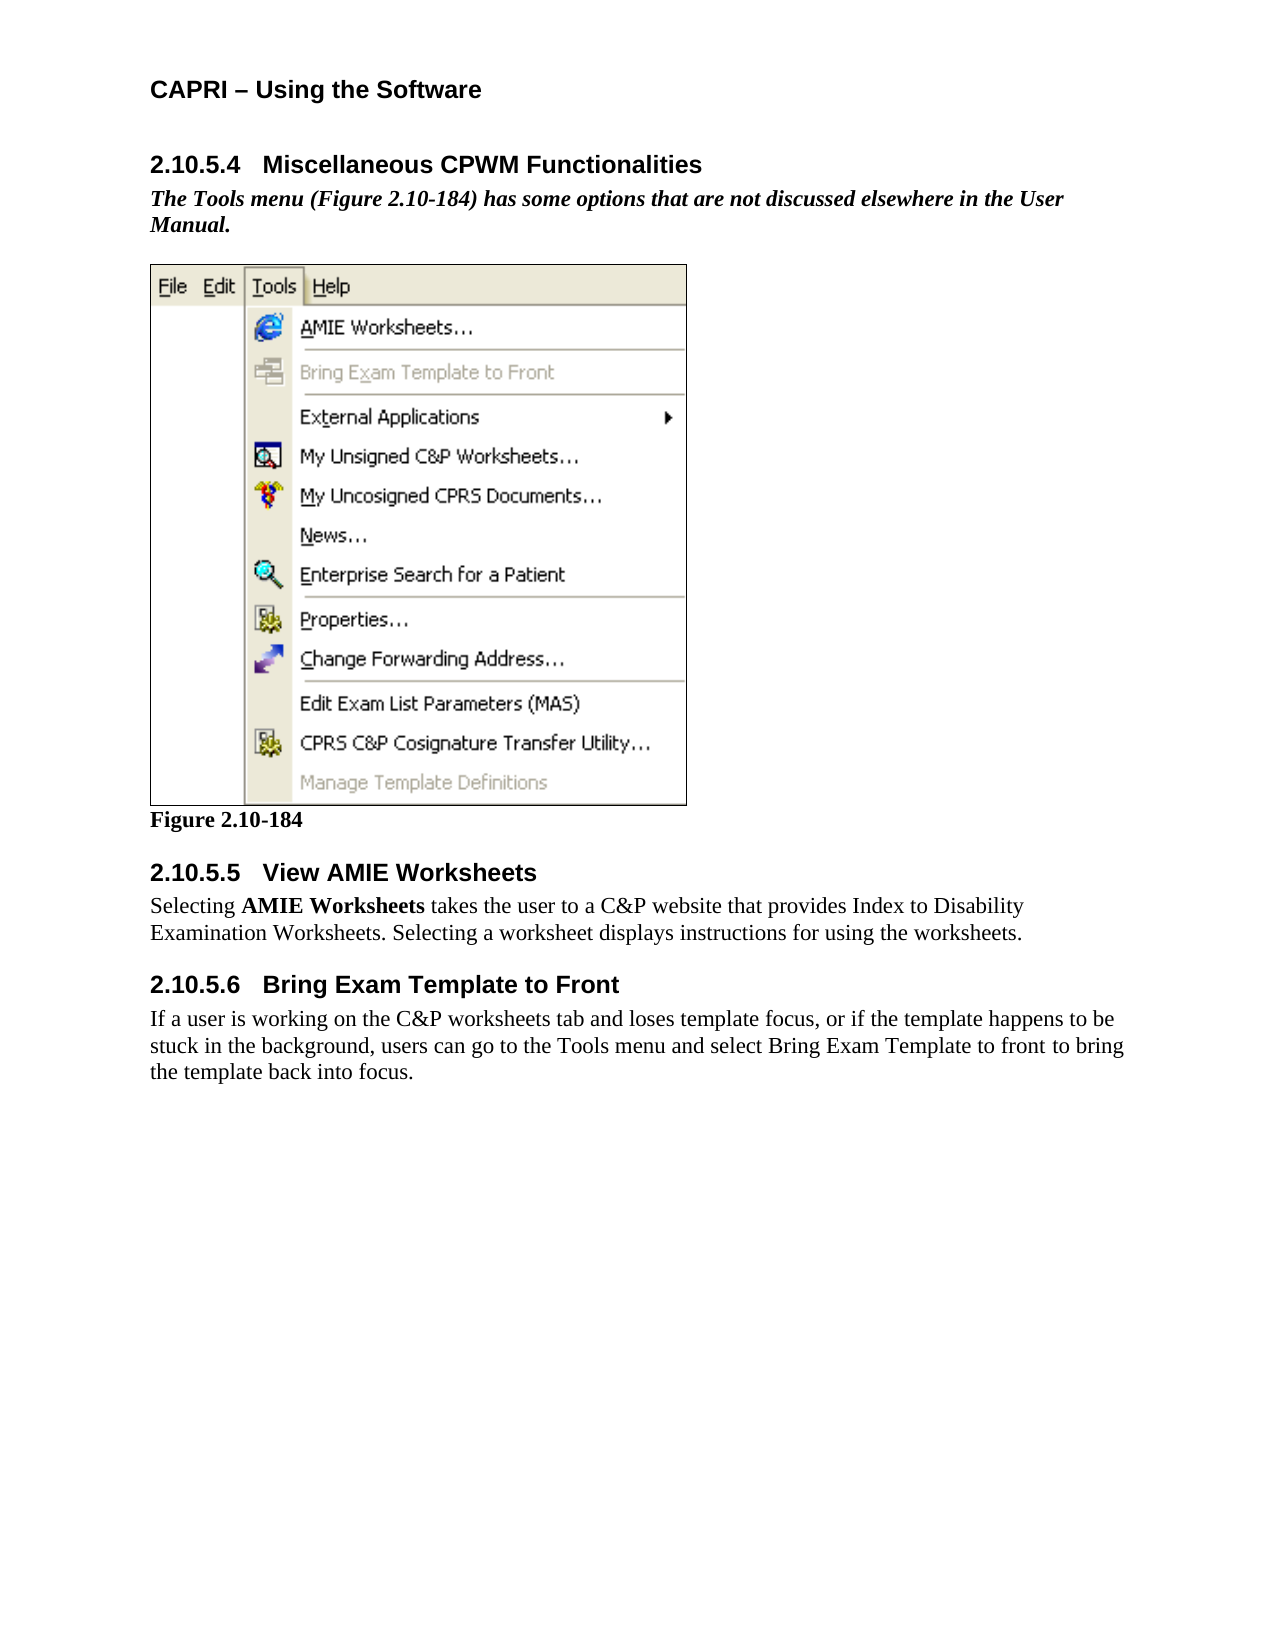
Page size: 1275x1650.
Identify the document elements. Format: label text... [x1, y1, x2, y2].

picture [151, 265, 686, 805]
text If a user is working on the C&P worksheets tab and loses template focus, or if the template happens to be stuck in the background, users can go to the Tools menu and select Bring Exam Template to front to bring the template back into focus. [150, 1005, 1125, 1084]
subtitle Bring Exam Template to Front [150, 970, 1125, 999]
subtitle View AMIE Worksheets [150, 858, 1125, 886]
subtitle Miscellaneous CPWM Functionalities [150, 150, 1125, 179]
text Selecting AMIE Worksheets takes the user to a C&P website that provides Index to Disability Examination Worksheets. Selecting a worksheet displays instructions for using the worksheets. [150, 893, 1125, 945]
